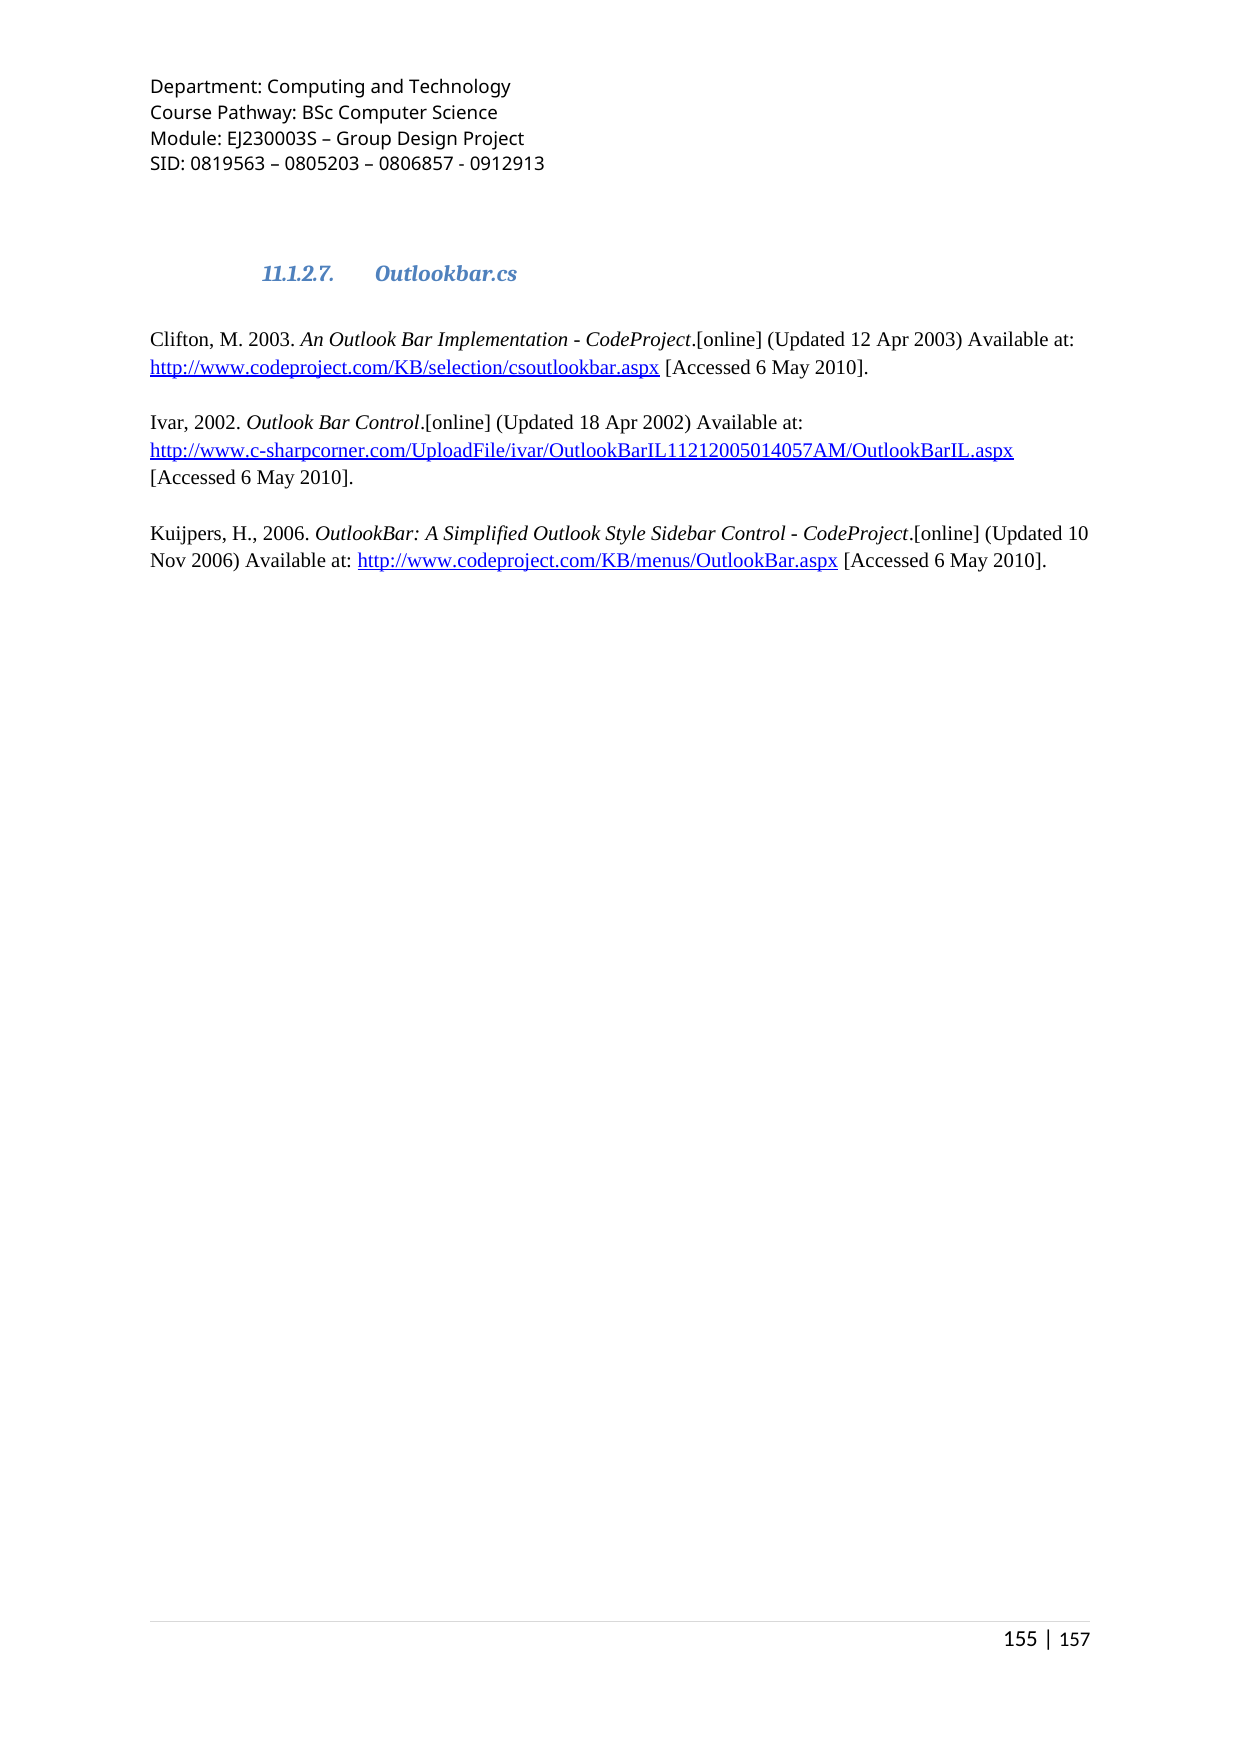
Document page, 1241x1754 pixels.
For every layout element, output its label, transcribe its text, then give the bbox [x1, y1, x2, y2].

text Kuijpers, H., 2006. OutlookBar: A Simplified Outlook Style Sidebar Control - CodeProject.[online] (Updated 10 Nov 2006) Available at: http://www.codeproject.com/KB/menus/OutlookBar.aspx [Accessed 6 May 2010]. [150, 517, 1090, 572]
text Clifton, M. 2003. An Outlook Bar Implementation - CodeProject.[online] (Updated 12 Apr 2003) Available at: http://www.codeproject.com/KB/selection/csoutlookbar.aspx [Accessed 6 May 2010]. [150, 324, 1090, 379]
subtitle Outlookbar.cs [262, 261, 1090, 287]
text Ivar, 2002. Outlook Bar Control.[online] (Updated 18 Apr 2002) Available at: http://www.c-sharpcorner.com/UploadFile/ivar/OutlookBarIL11212005014057AM/OutlookBarIL.aspx [Accessed 6 May 2010]. [150, 407, 1090, 489]
